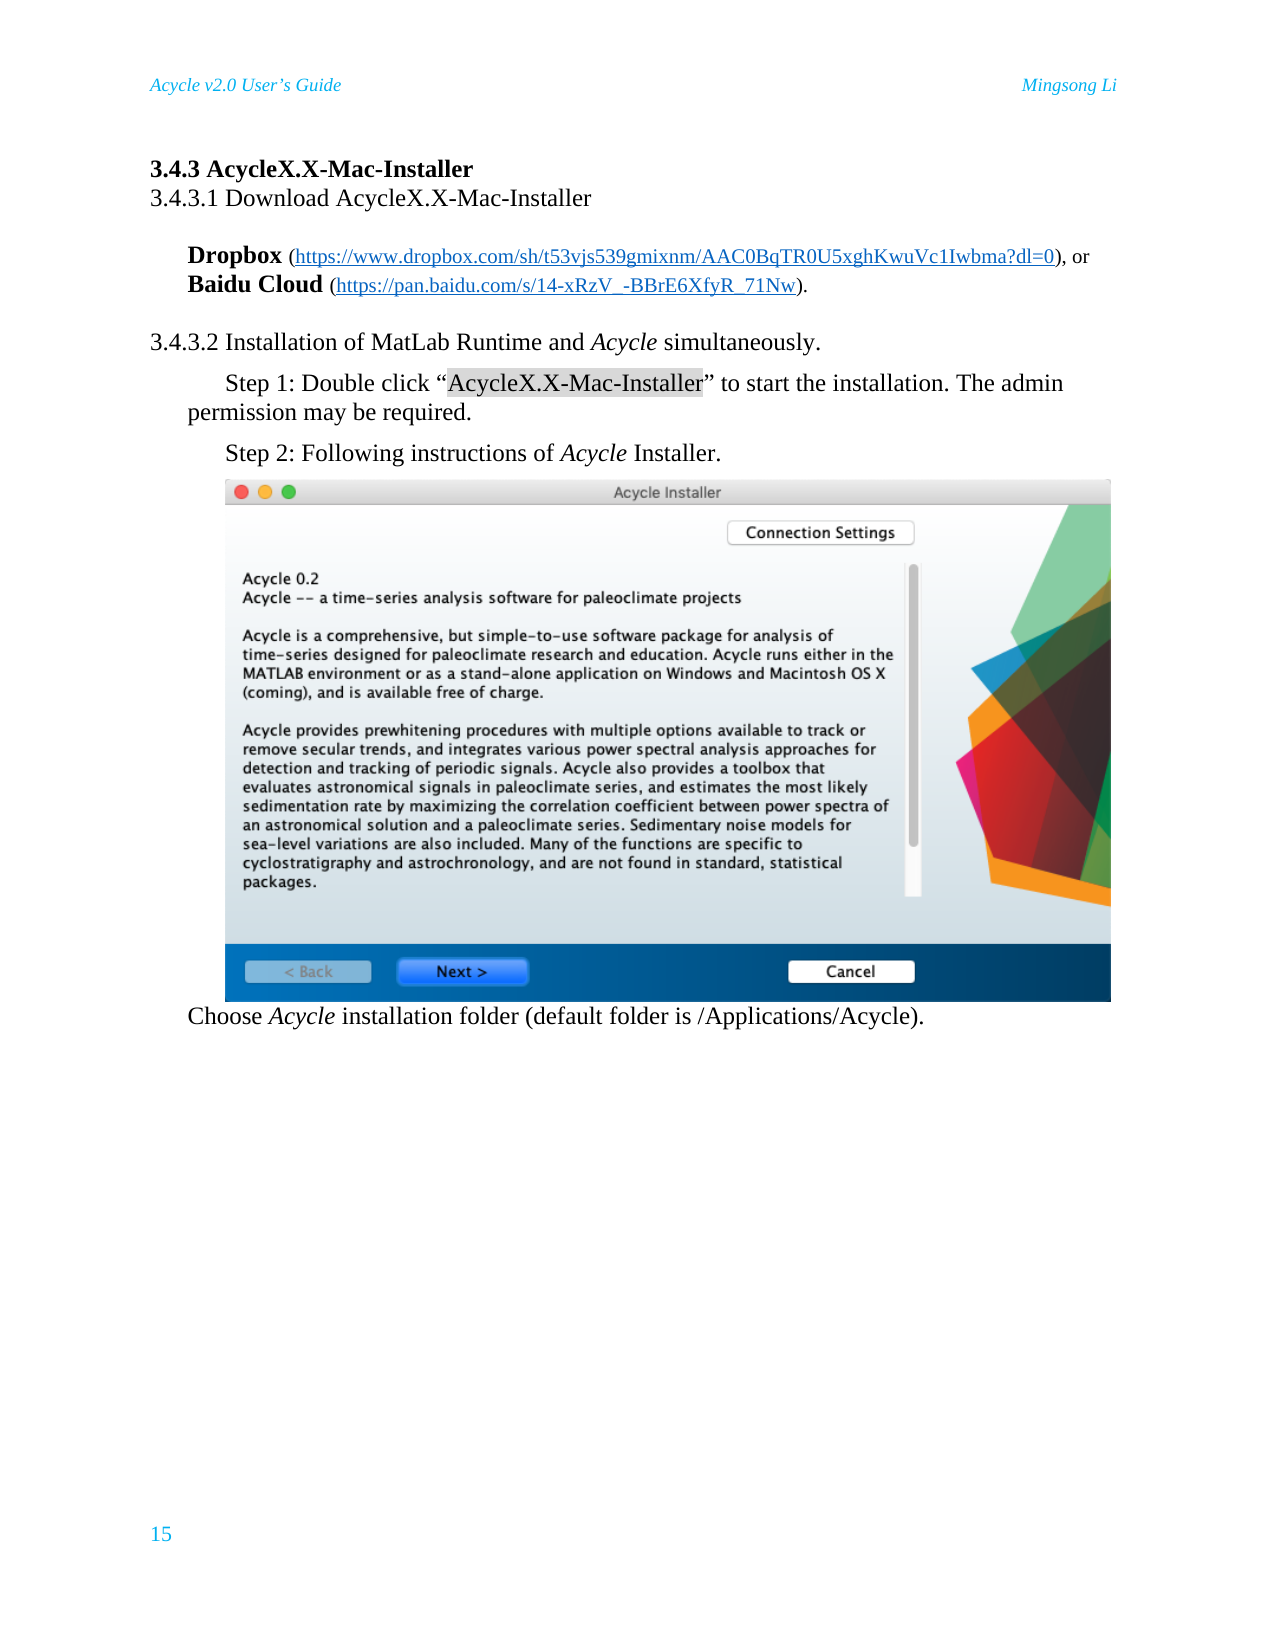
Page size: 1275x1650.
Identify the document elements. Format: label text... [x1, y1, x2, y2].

picture [151, 81, 157, 89]
text 3.4.3.1 Download AcycleX.X-Mac-Installer [150, 183, 1125, 212]
subtitle 3.4.3 AcycleX.X-Mac-Installer [150, 154, 1125, 183]
picture [225, 479, 1111, 1002]
text Baidu Cloud (https://pan.baidu.com/s/14-xRzV_-BBrE6XfyR_71Nw). [187, 269, 1125, 298]
text Dropbox (https://www.dropbox.com/sh/t53vjs539gmixnm/AAC0BqTR0U5xghKwuVc1Iwbma?dl=0), or [187, 240, 1125, 269]
text Step 1: Double click “AcycleX.X-Mac-Installer” to start the installation. The admin permission may be required. [187, 368, 1125, 425]
text 3.4.3.2 Installation of MatLab Runtime and Acycle simultaneously. [150, 327, 1125, 355]
text Step 2: Following instructions of Acycle Installer. [187, 438, 1125, 467]
